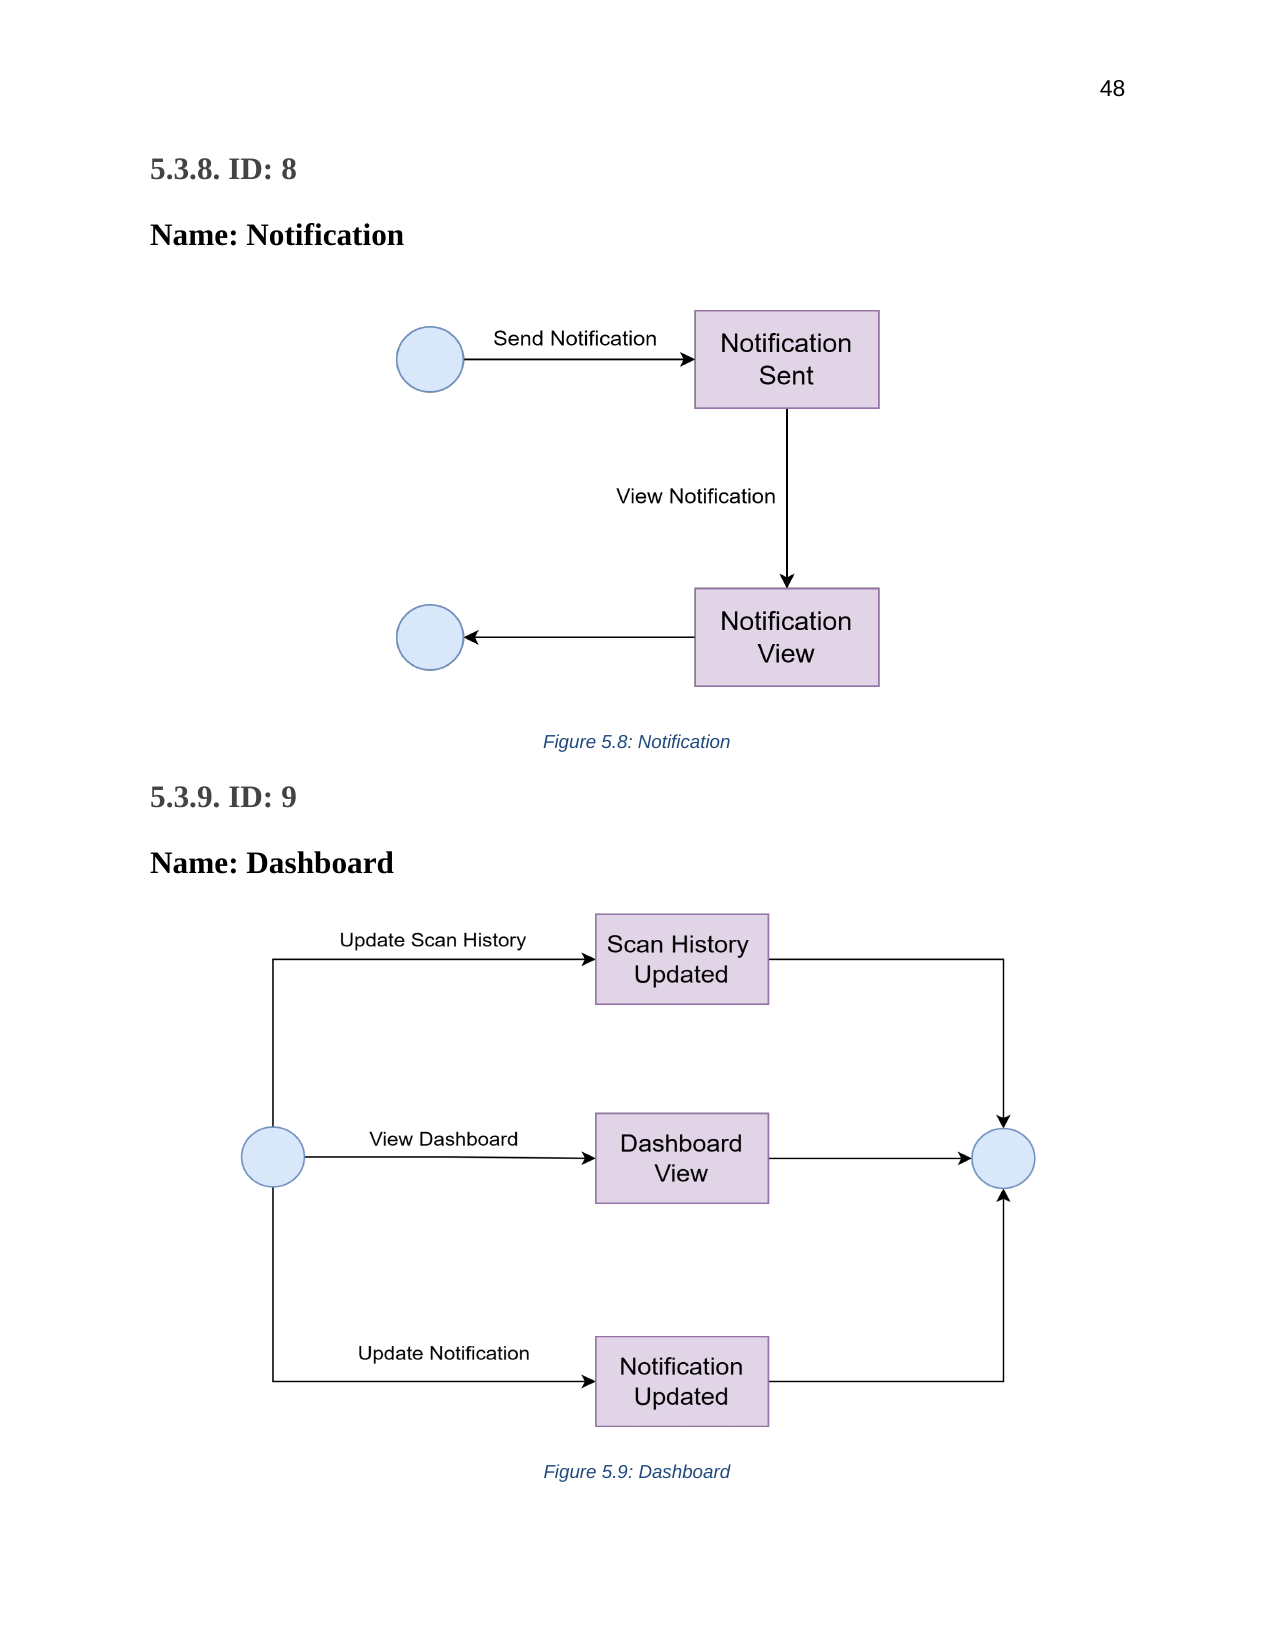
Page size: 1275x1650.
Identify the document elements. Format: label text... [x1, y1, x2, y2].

subtitle 5.3.8. ID: 8 [150, 150, 1125, 186]
subtitle 5.3.9. ID: 9 [150, 778, 1125, 814]
text Name: Notification [150, 216, 1125, 252]
picture [225, 910, 1050, 1432]
text Figure 5.9: Dashboard [150, 1461, 1125, 1482]
text Figure 5.8: Notification [150, 731, 1125, 753]
picture [379, 282, 896, 703]
text Name: Dashboard [150, 844, 1125, 880]
